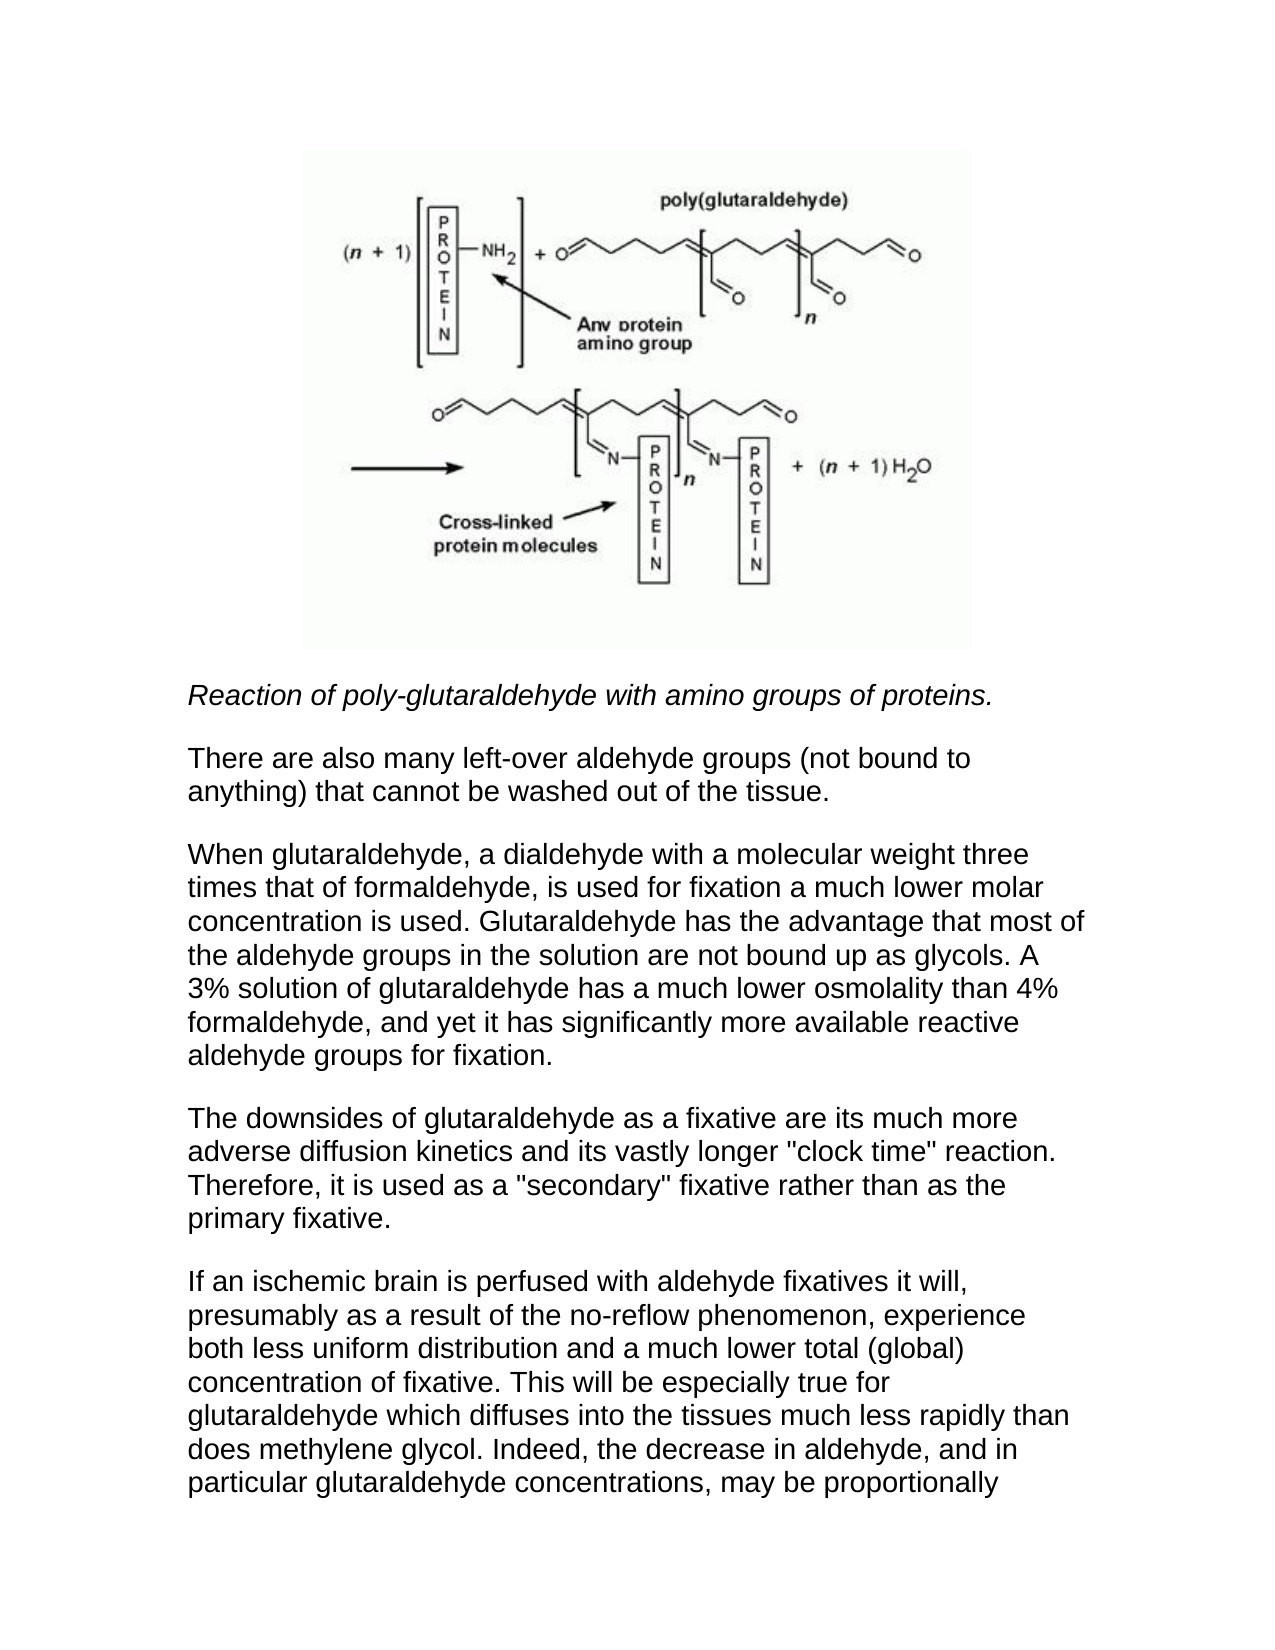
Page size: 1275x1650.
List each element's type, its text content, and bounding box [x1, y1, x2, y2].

text The downsides of glutaraldehyde as a fixative are its much more adverse diffusion kinetics and its vastly longer "clock time" reaction. Therefore, it is used as a "secondary" fixative rather than as the primary fixative. [187, 1101, 1087, 1235]
text Reaction of poly-glutaraldehyde with amino groups of proteins. [187, 678, 1087, 711]
text When glutaraldehyde, a dialdehyde with a molecular weight three times that of formaldehyde, is used for fixation a much lower molar concentration is used. Glutaraldehyde has the advantage that most of the aldehyde groups in the solution are not bound up as glycols. A 3% solution of glutaraldehyde has a much lower osmolality than 4% formaldehyde, and yet it has significantly more available reactive aldehyde groups for fixation. [187, 837, 1087, 1072]
picture [303, 150, 972, 649]
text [187, 1264, 1087, 1499]
text There are also many left-over aldehyde groups (not bound to anything) that cannot be washed out of the tissue. [187, 741, 1087, 808]
